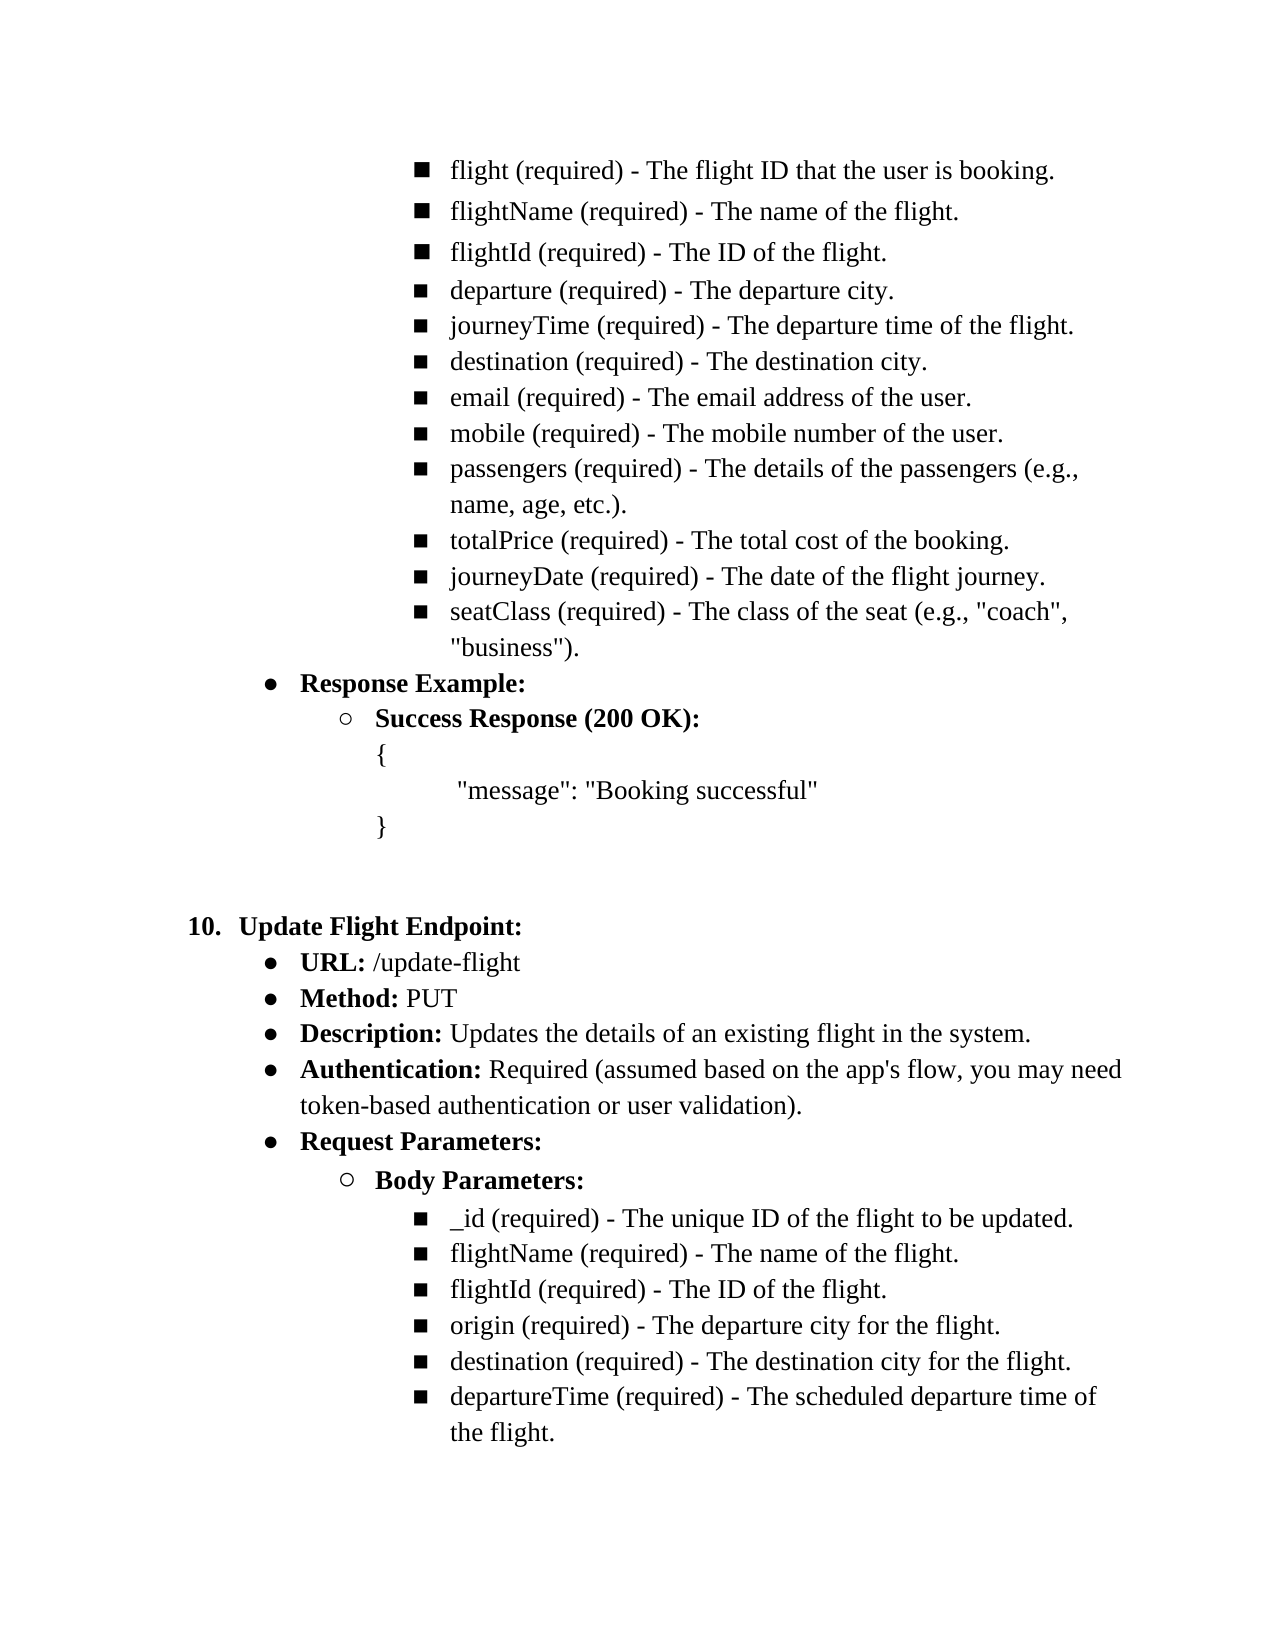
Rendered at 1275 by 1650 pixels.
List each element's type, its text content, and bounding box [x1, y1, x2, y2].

list _id (required) - The unique ID of the flight to be updated. [412, 1202, 1125, 1233]
list destination (required) - The destination city. [412, 345, 1125, 376]
text "message": "Booking successful" [300, 774, 1125, 805]
list Description: Updates the details of an existing flight in the system. [262, 1017, 1125, 1049]
list passengers (required) - The details of the passengers (e.g., name, age, etc.). [412, 452, 1125, 519]
list Success Response (200 OK): [337, 702, 1125, 734]
list seatClass (required) - The class of the seat (e.g., "coach", "business"). [412, 595, 1125, 662]
list Request Parameters: [262, 1125, 1125, 1156]
list flightName (required) - The name of the flight. [412, 1237, 1125, 1268]
list journeyDate (required) - The date of the flight journey. [412, 559, 1125, 591]
list origin (required) - The departure city for the flight. [412, 1309, 1125, 1340]
list mobile (required) - The mobile number of the user. [412, 417, 1125, 448]
list flight (required) - The flight ID that the user is booking. [412, 150, 1125, 186]
text } [300, 810, 1125, 841]
list destination (required) - The destination city for the flight. [412, 1344, 1125, 1376]
list departure (required) - The departure city. [412, 274, 1125, 305]
list totalPrice (required) - The total cost of the booking. [412, 524, 1125, 555]
list flightId (required) - The ID of the flight. [412, 1273, 1125, 1304]
subtitle Update Flight Endpoint: [187, 910, 1125, 941]
text { [375, 738, 1125, 769]
list Response Example: [262, 667, 1125, 698]
list email (required) - The email address of the user. [412, 381, 1125, 412]
list flightId (required) - The ID of the flight. [412, 232, 1125, 268]
list flightName (required) - The name of the flight. [412, 191, 1125, 227]
list departureTime (required) - The scheduled departure time of the flight. [412, 1380, 1125, 1447]
list URL: /update-flight [262, 946, 1125, 977]
list Method: PUT [262, 982, 1125, 1013]
list Authentication: Required (assumed based on the app's flow, you may need token-based authentication or user validation). [262, 1053, 1125, 1120]
list journeyTime (required) - The departure time of the flight. [412, 309, 1125, 341]
list Body Parameters: [337, 1160, 1125, 1196]
